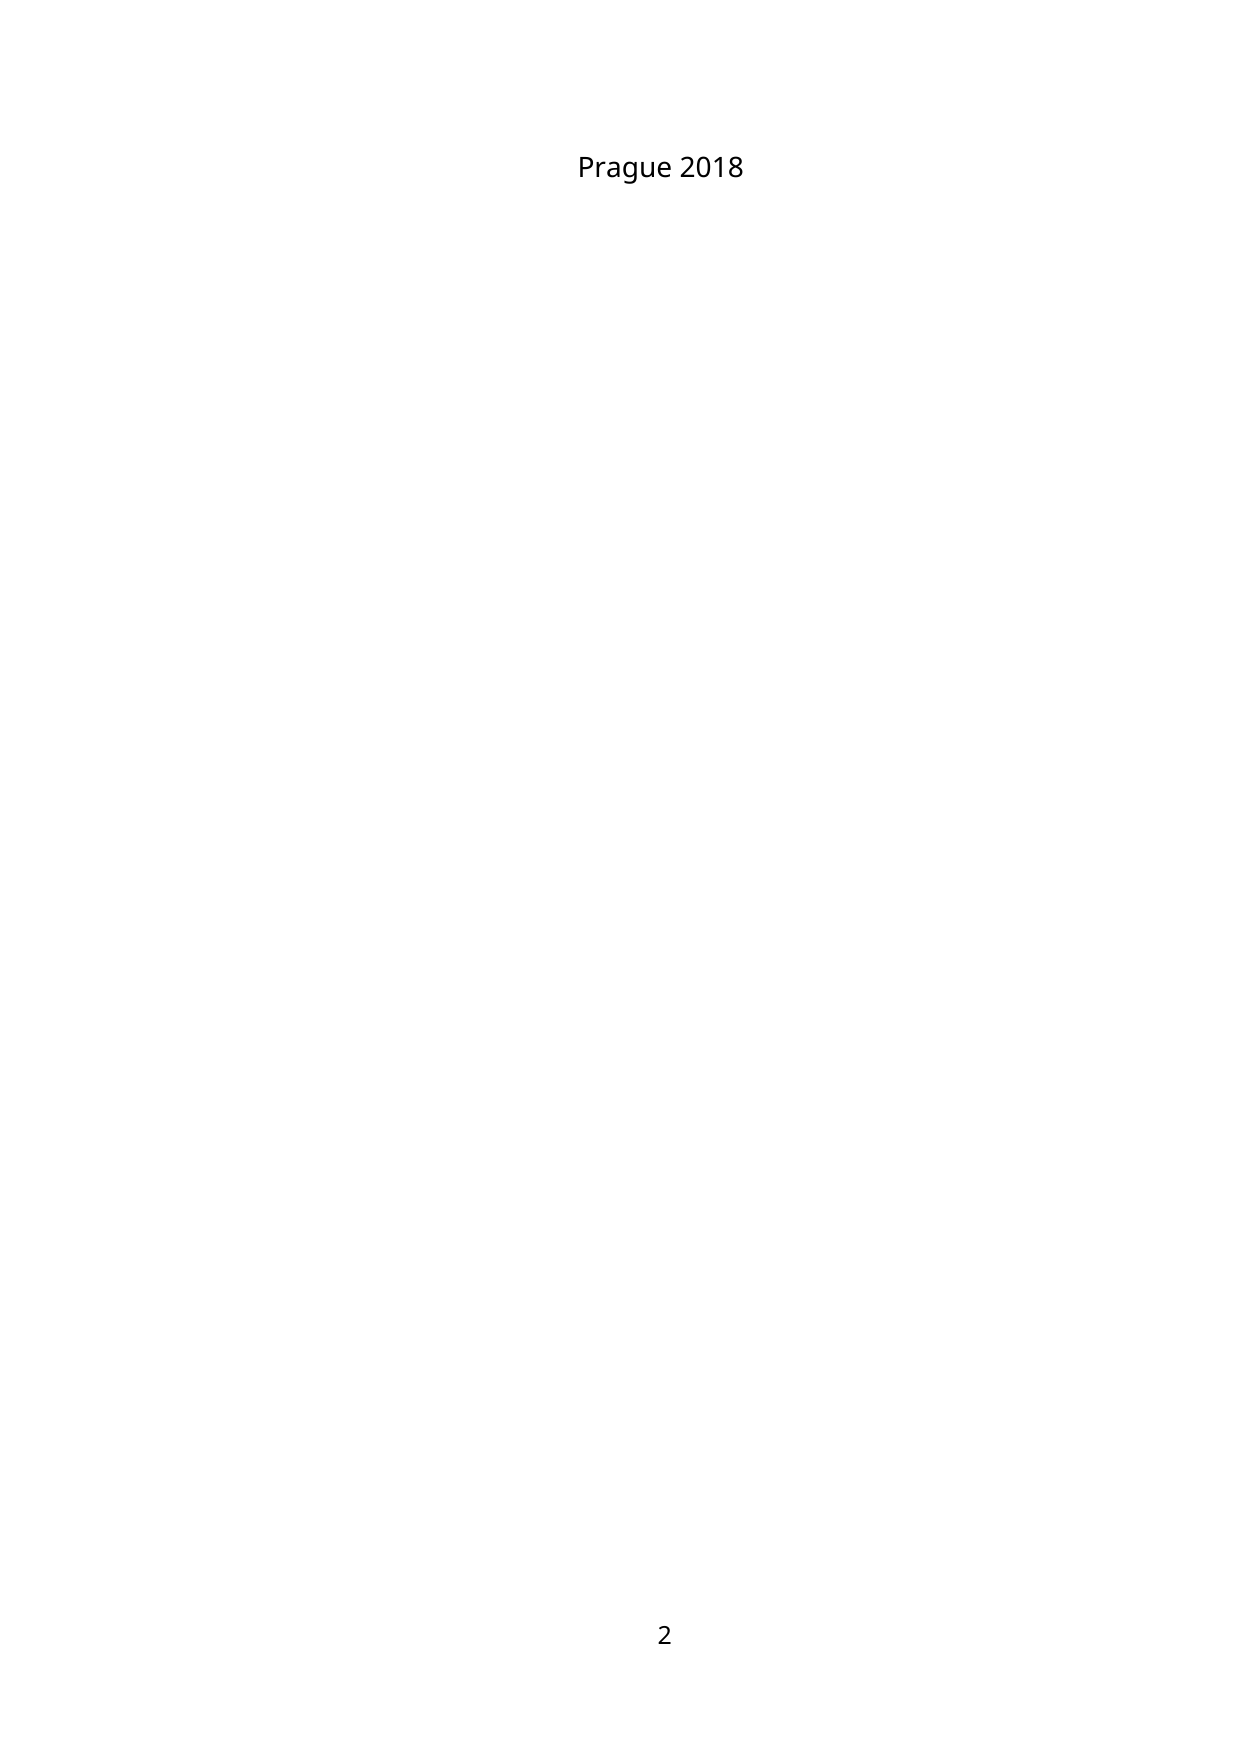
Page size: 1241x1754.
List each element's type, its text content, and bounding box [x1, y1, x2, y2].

table_cell Prague 2018 [225, 148, 1096, 186]
